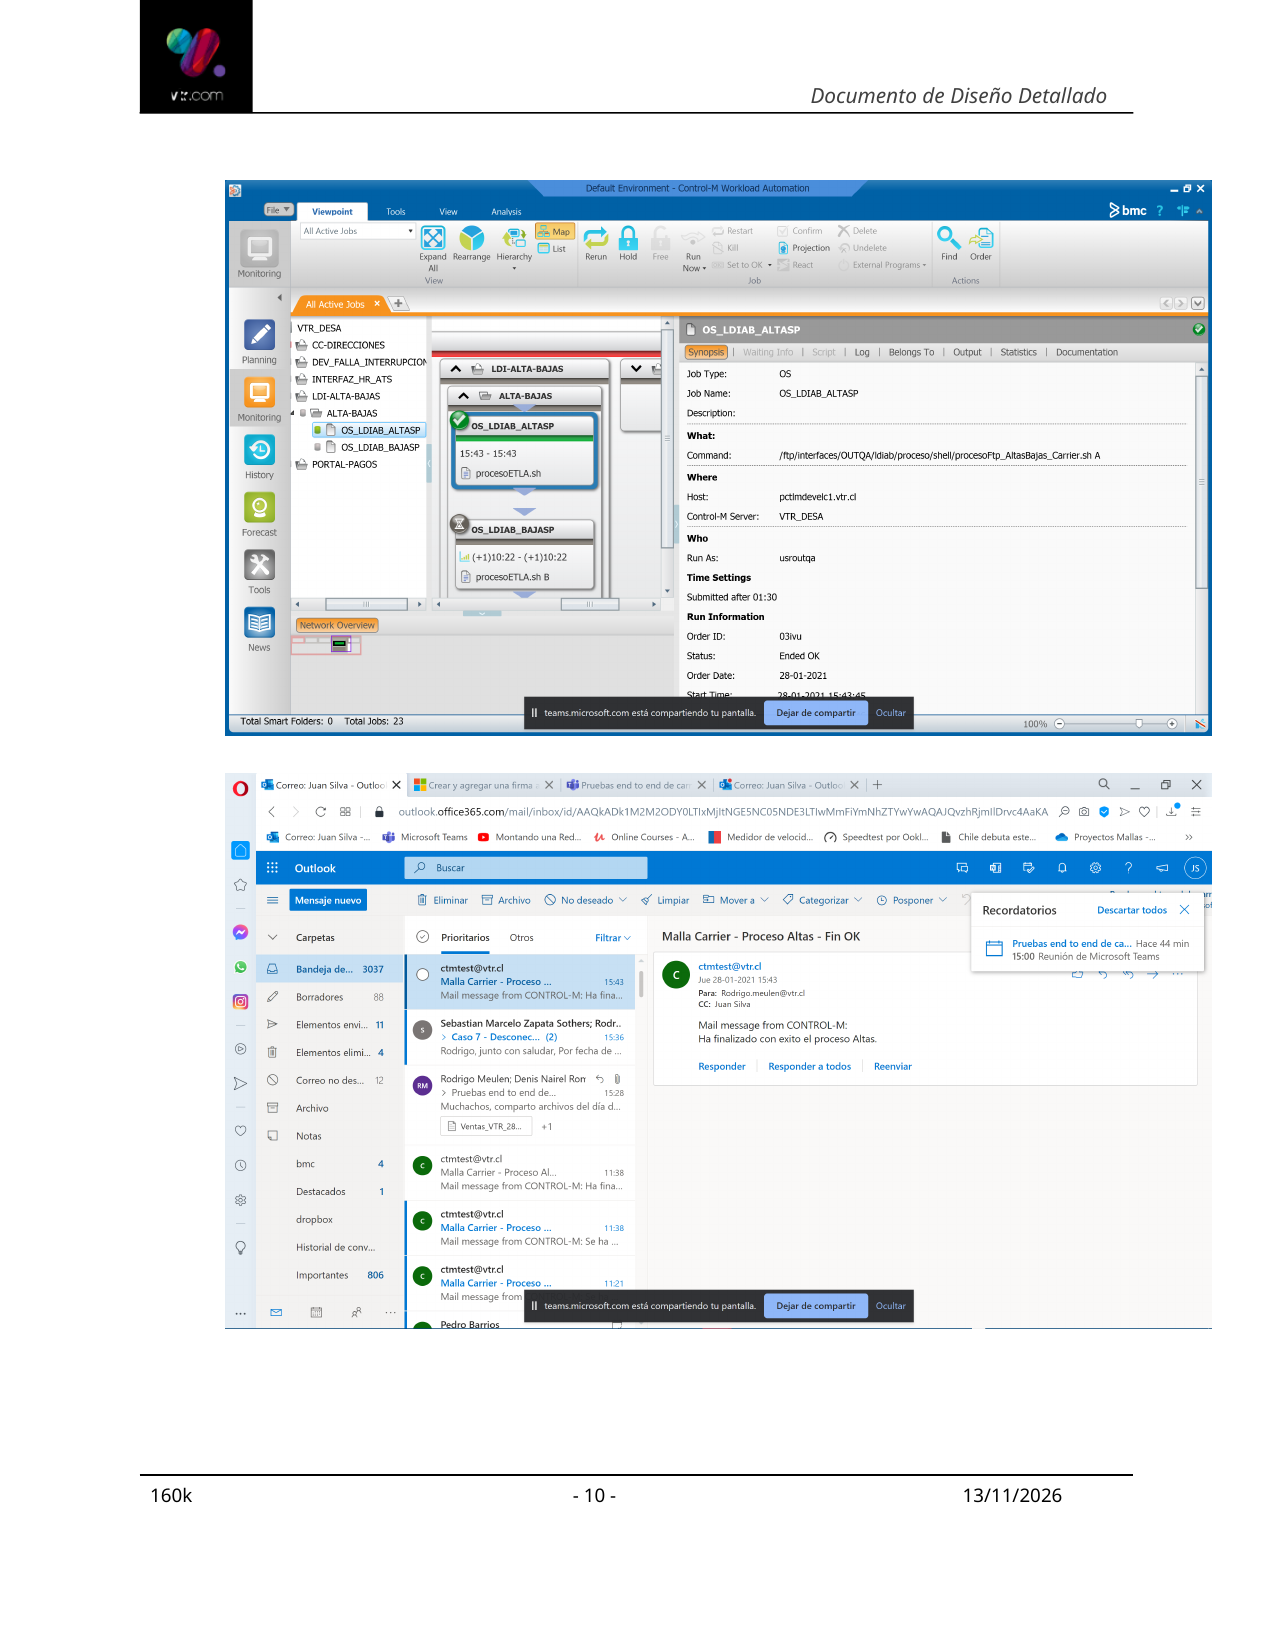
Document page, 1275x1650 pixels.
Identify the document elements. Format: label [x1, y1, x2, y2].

picture [166, 28, 226, 101]
picture [225, 180, 1212, 736]
picture [225, 773, 1212, 1329]
